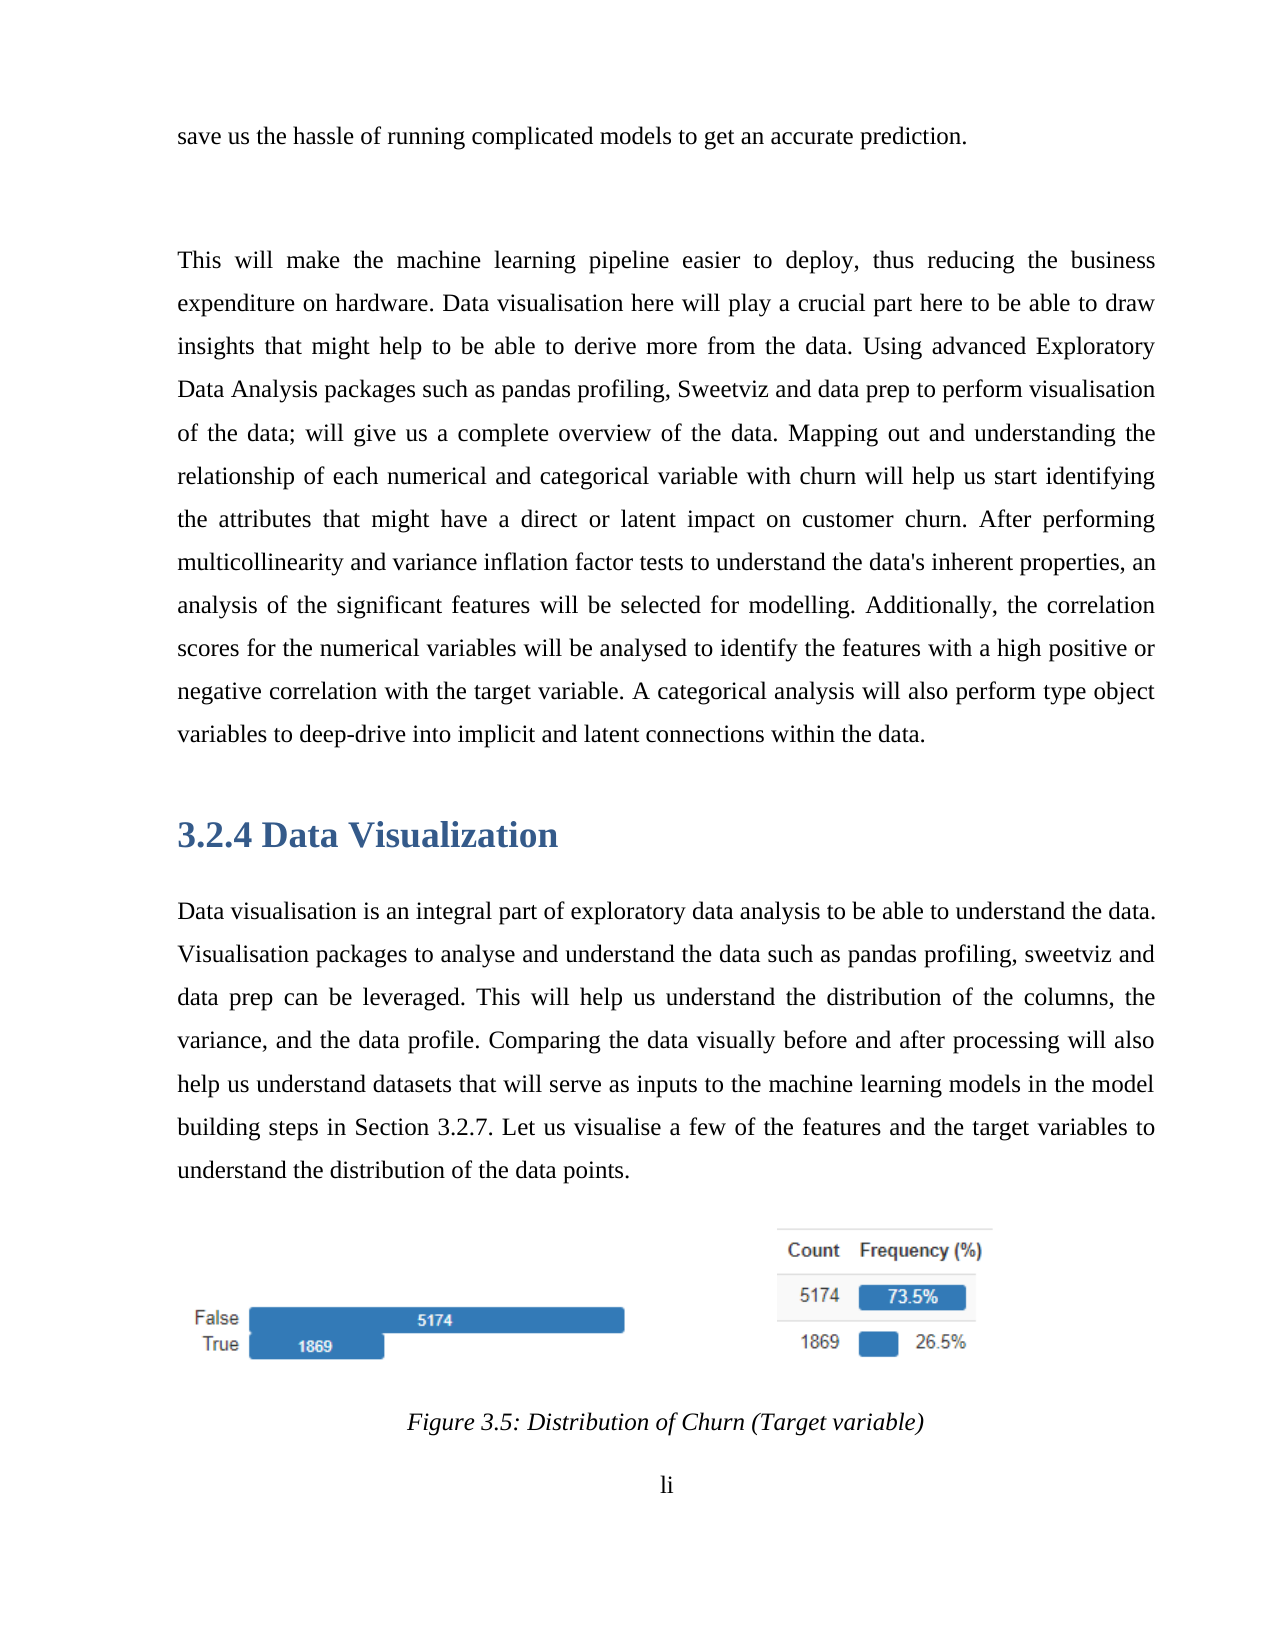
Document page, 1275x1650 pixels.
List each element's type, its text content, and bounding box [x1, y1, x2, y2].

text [177, 121, 1156, 150]
picture [777, 1216, 993, 1374]
subtitle 3.2.4 Data Visualization [177, 813, 1156, 856]
text This will make the machine learning pipeline easier to deploy, thus reducing the business expenditure on hardware. Data visualisation here will play a crucial part here to be able to draw insights that might help to be able to derive more from the data. Using advanced Exploratory Data Analysis packages such as pandas profiling, Sweetviz and data prep to perform visualisation of the data; will give us a complete overview of the data. Mapping out and understanding the relationship of each numerical and categorical variable with churn will help us start identifying the attributes that might have a direct or latent impact on customer churn. After performing multicollinearity and variance inflation factor tests to understand the data's inherent properties, an analysis of the significant features will be selected for modelling. Additionally, the correlation scores for the numerical variables will be analysed to identify the features with a high positive or negative correlation with the target variable. A categorical analysis will also perform type object variables to deep-drive into implicit and latent connections within the data. [177, 245, 1156, 748]
picture [177, 1287, 642, 1374]
text Data visualisation is an integral part of exploratory data analysis to be able to understand the data. Visualisation packages to analyse and understand the data such as pandas profiling, sweetviz and data prep can be leveraged. This will help us understand the distribution of the columns, the variance, and the data profile. Comparing the data visually before and after processing will also help us understand datasets that will serve as inputs to the machine learning models in the model building steps in Section 3.2.7. Let us visualise a few of the features and the target variables to understand the distribution of the data points. [177, 896, 1156, 1184]
